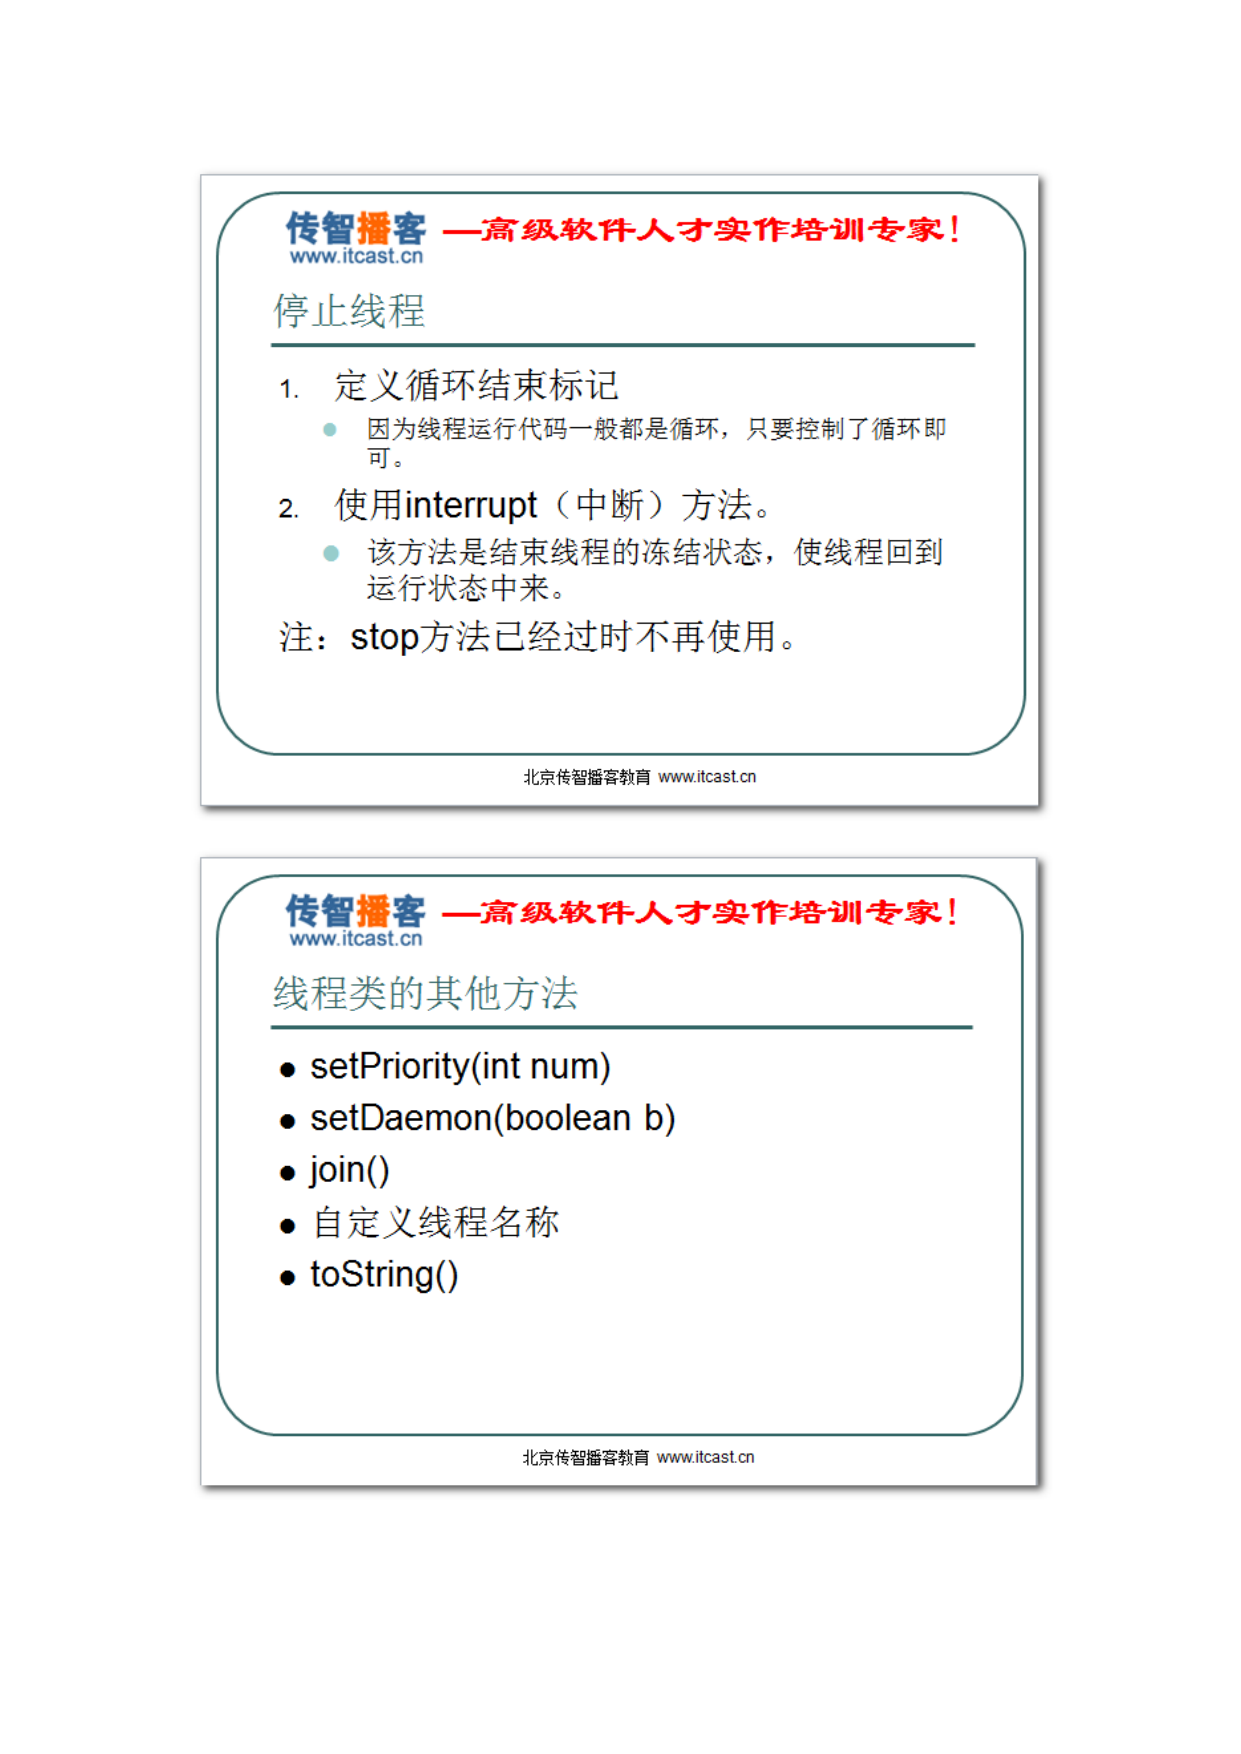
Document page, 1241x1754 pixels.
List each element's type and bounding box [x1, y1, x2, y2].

picture [187, 162, 1053, 821]
picture [187, 844, 1053, 1500]
